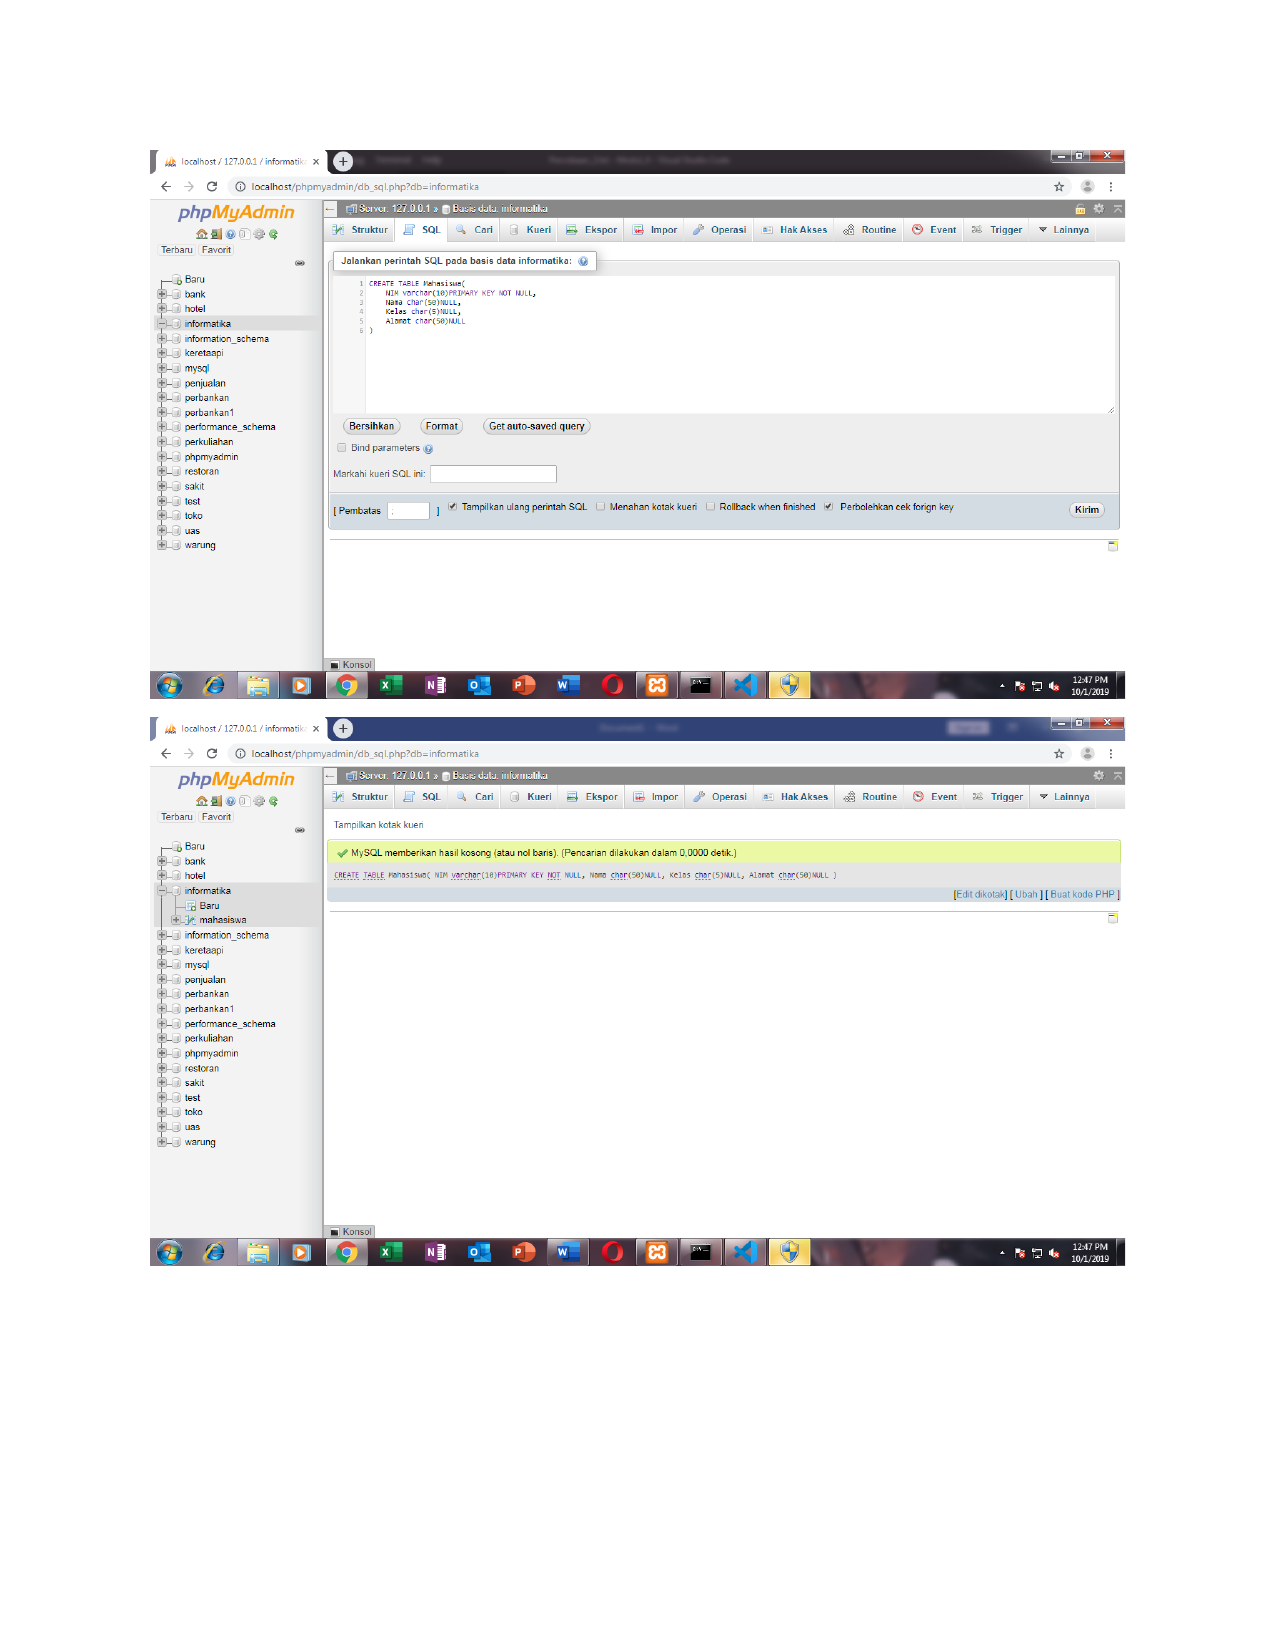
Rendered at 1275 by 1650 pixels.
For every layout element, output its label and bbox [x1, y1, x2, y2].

picture [150, 717, 1125, 1266]
picture [150, 150, 1125, 699]
